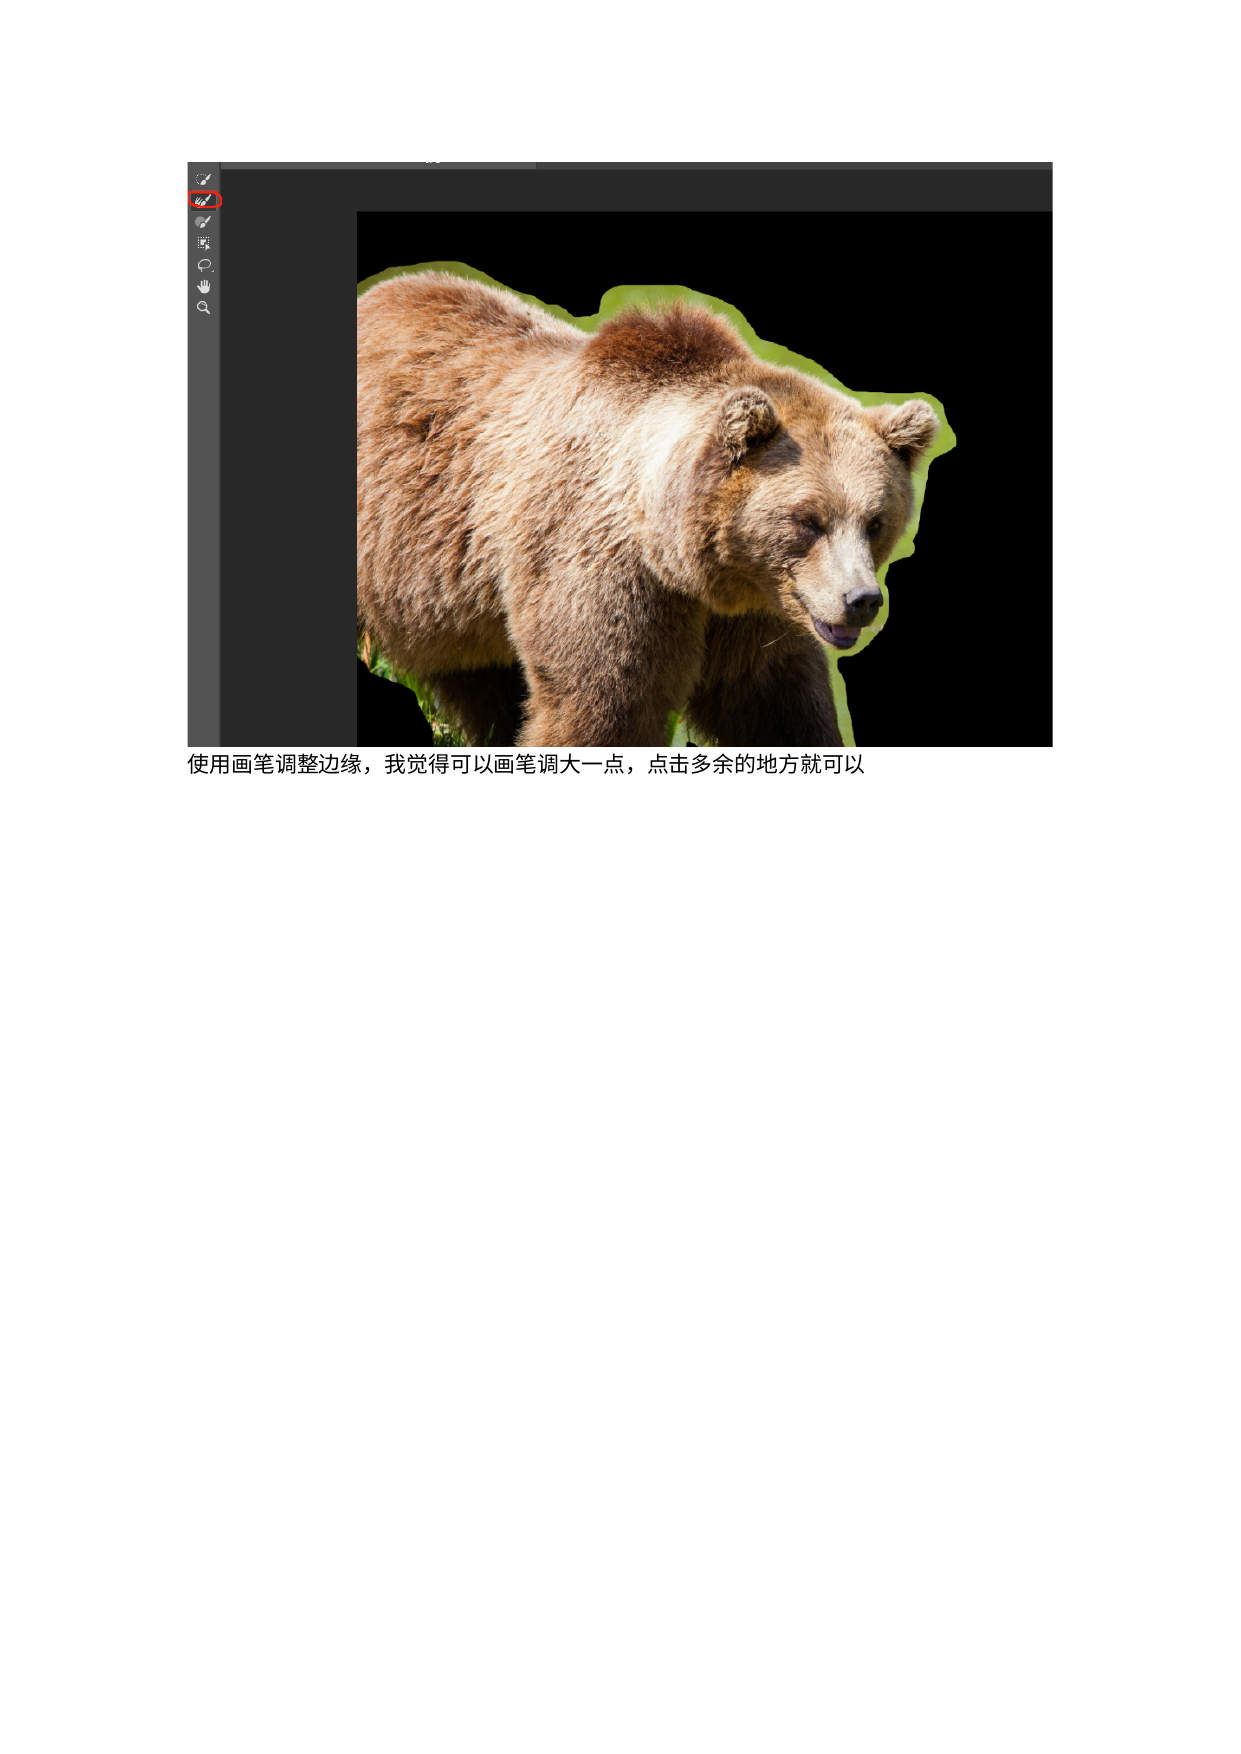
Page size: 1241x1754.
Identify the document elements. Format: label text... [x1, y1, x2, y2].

text 使用画笔调整边缘，我觉得可以画笔调大一点，点击多余的地方就可以 [187, 747, 1053, 779]
picture [187, 162, 1053, 747]
